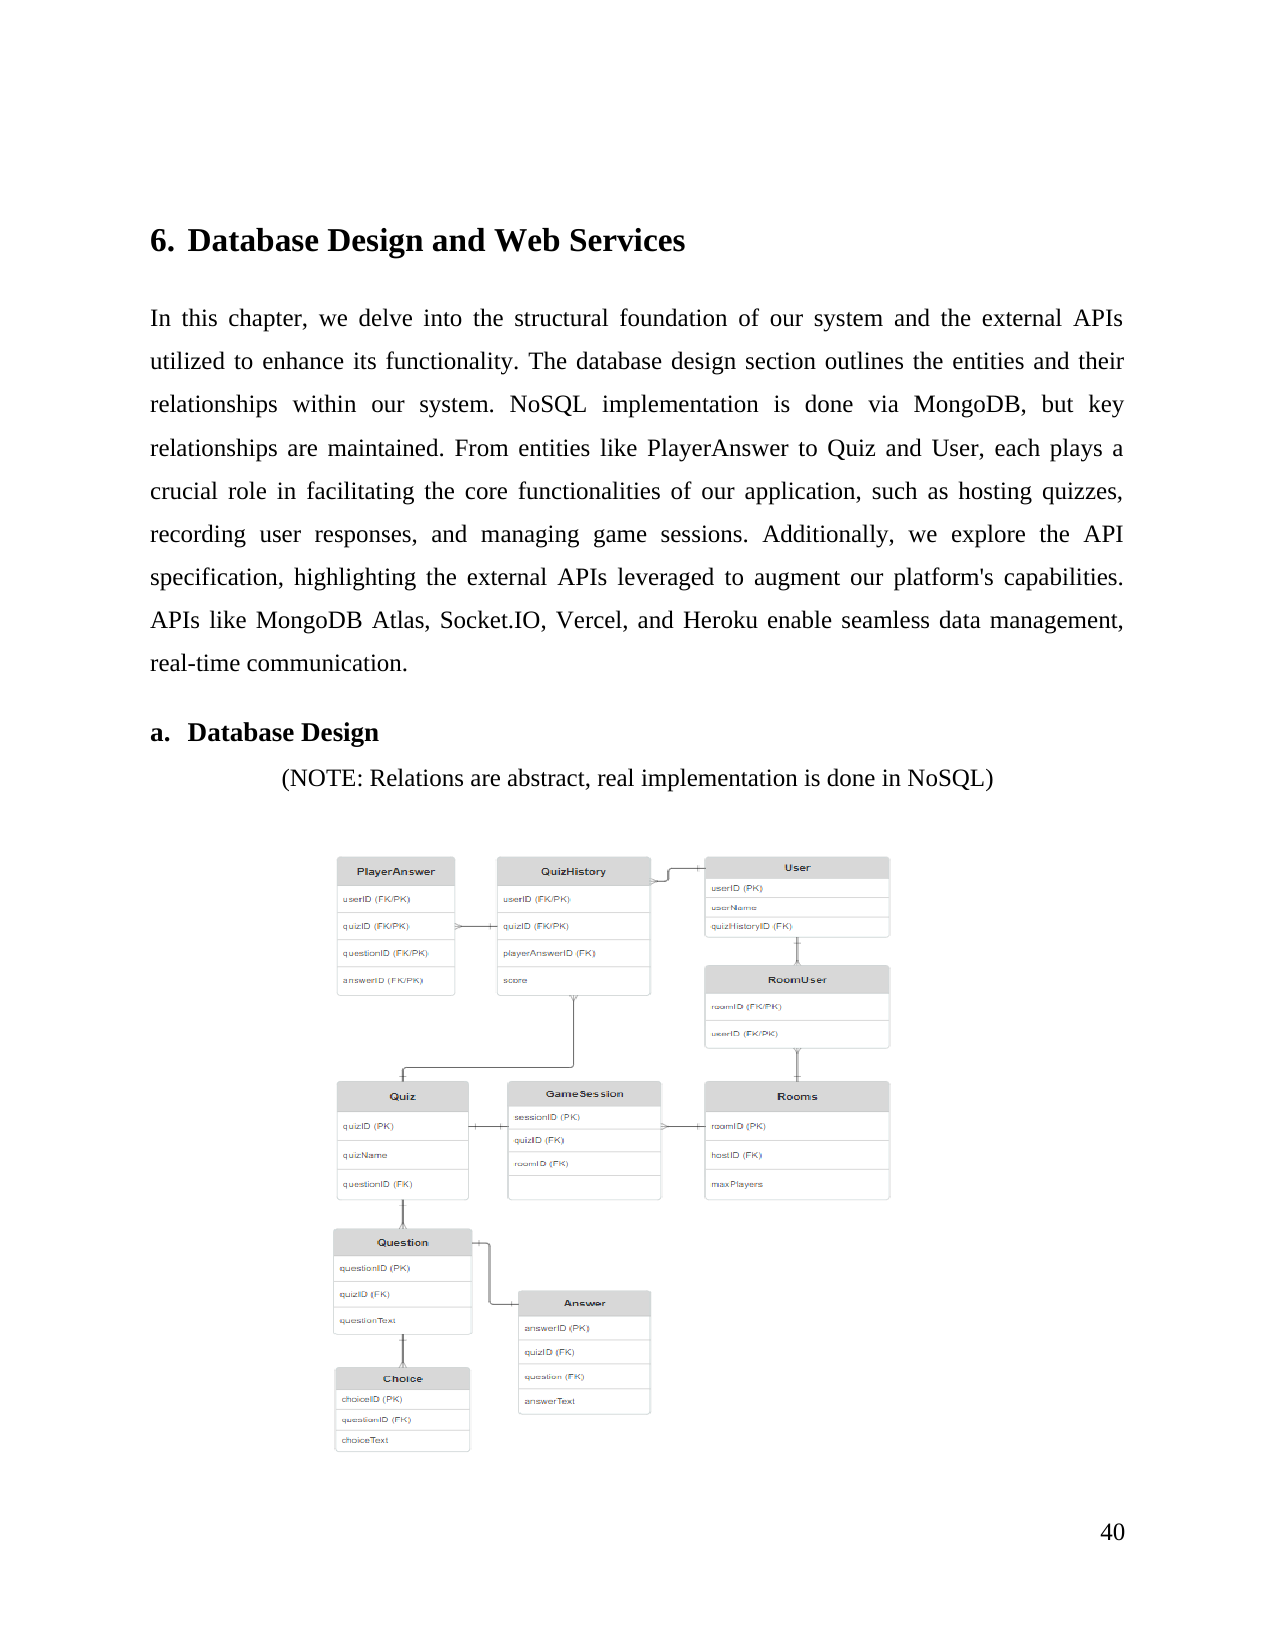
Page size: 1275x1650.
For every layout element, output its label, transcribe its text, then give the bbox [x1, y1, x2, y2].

picture [305, 822, 970, 1462]
text In this chapter, we delve into the structural foundation of our system and the external APIs utilized to enhance its functionality. The database design section outlines the entities and their relationships within our system. NoSQL implementation is done via MongoDB, but key relationships are maintained. From entities like PlayerAnswer to Quiz and User, each plays a crucial role in facilitating the core functionalities of our application, such as hosting quizzes, recording user responses, and managing game sessions. Additionally, we explore the API specification, highlighting the external APIs leveraged to augment our platform's capabilities. APIs like MongoDB Atlas, Socket.IO, Vercel, and Heroku enable seamless data management, real-time communication. [150, 303, 1125, 677]
text (NOTE: Relations are abstract, real implementation is done in NoSQL) [150, 763, 1125, 792]
subtitle Database Design and Web Services [150, 221, 1125, 259]
subtitle Database Design [150, 716, 1125, 747]
